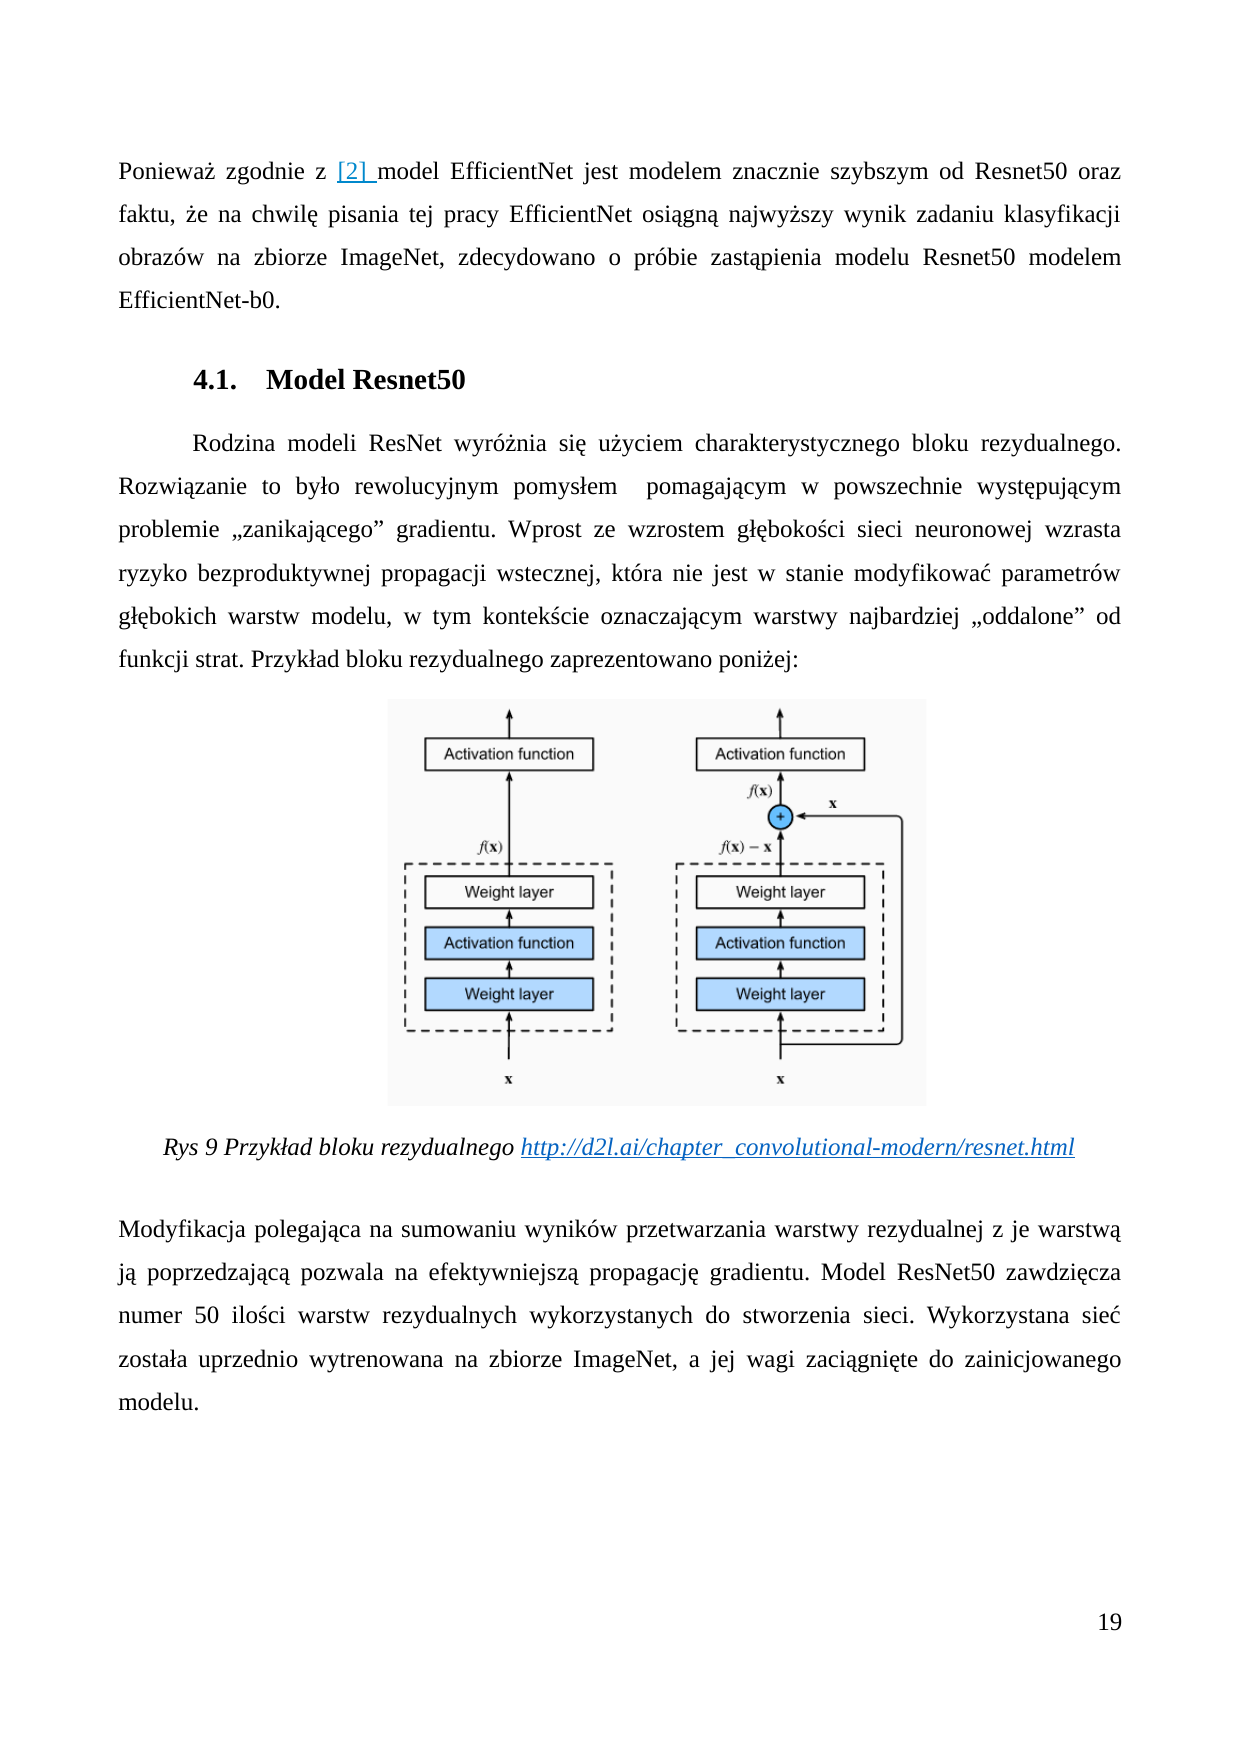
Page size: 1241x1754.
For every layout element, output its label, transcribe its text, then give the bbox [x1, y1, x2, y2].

text Ponieważ zgodnie z [2] model EfficientNet jest modelem znacznie szybszym od Resnet50 oraz faktu, że na chwilę pisania tej pracy EfficientNet osiągną najwyższy wynik zadaniu klasyfikacji obrazów na zbiorze ImageNet, zdecydowano o próbie zastąpienia modelu Resnet50 modelem EfficientNet-b0. [118, 156, 1122, 314]
text Modyfikacja polegająca na sumowaniu wyników przetwarzania warstwy rezydualnej z je warstwą ją poprzedzającą pozwala na efektywniejszą propagację gradientu. Model ResNet50 zawdzięcza numer 50 ilości warstw rezydualnych wykorzystanych do stworzenia sieci. Wykorzystana sieć została uprzednio wytrenowana na zbiorze ImageNet, a jej wagi zaciągnięte do zainicjowanego modelu. [118, 1214, 1122, 1416]
text Rodzina modeli ResNet wyróżnia się użyciem charakterystycznego bloku rezydualnego. Rozwiązanie to było rewolucyjnym pomysłem pomagającym w powszechnie występującym problemie „zanikającego” gradientu. Wprost ze wzrostem głębokości sieci neuronowej wzrasta ryzyko bezproduktywnej propagacji wstecznej, która nie jest w stanie modyfikować parametrów głębokich warstw modelu, w tym kontekście oznaczającym warstwy najbardziej „oddalone” od funkcji strat. Przykład bloku rezydualnego zaprezentowano poniżej: [118, 428, 1122, 673]
picture [387, 699, 927, 1106]
subtitle Model Resnet50 [193, 362, 1122, 395]
